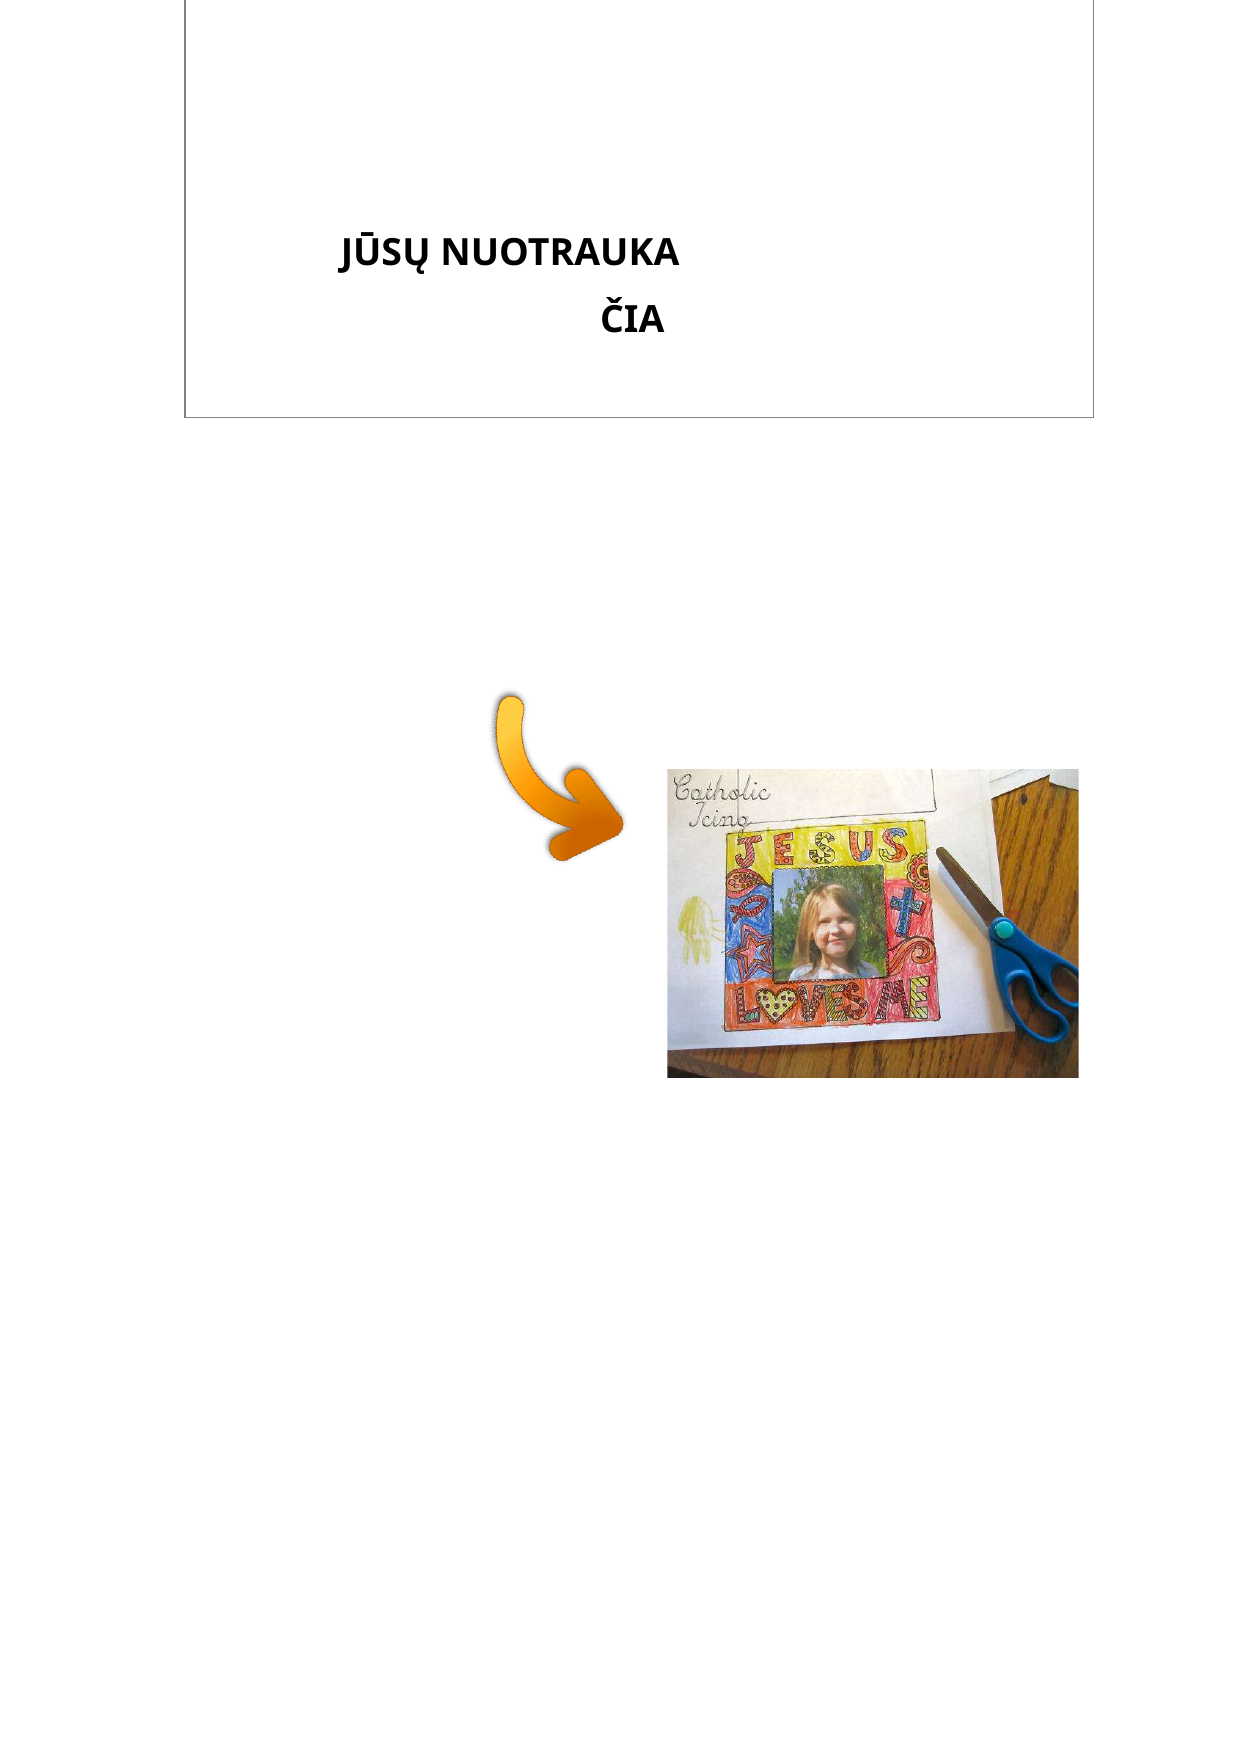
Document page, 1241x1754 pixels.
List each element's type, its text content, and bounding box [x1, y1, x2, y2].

text ČIA [150, 293, 1090, 344]
picture [667, 769, 1079, 1078]
text JŪSŲ NUOTRAUKA [150, 225, 1090, 276]
picture [452, 677, 659, 885]
